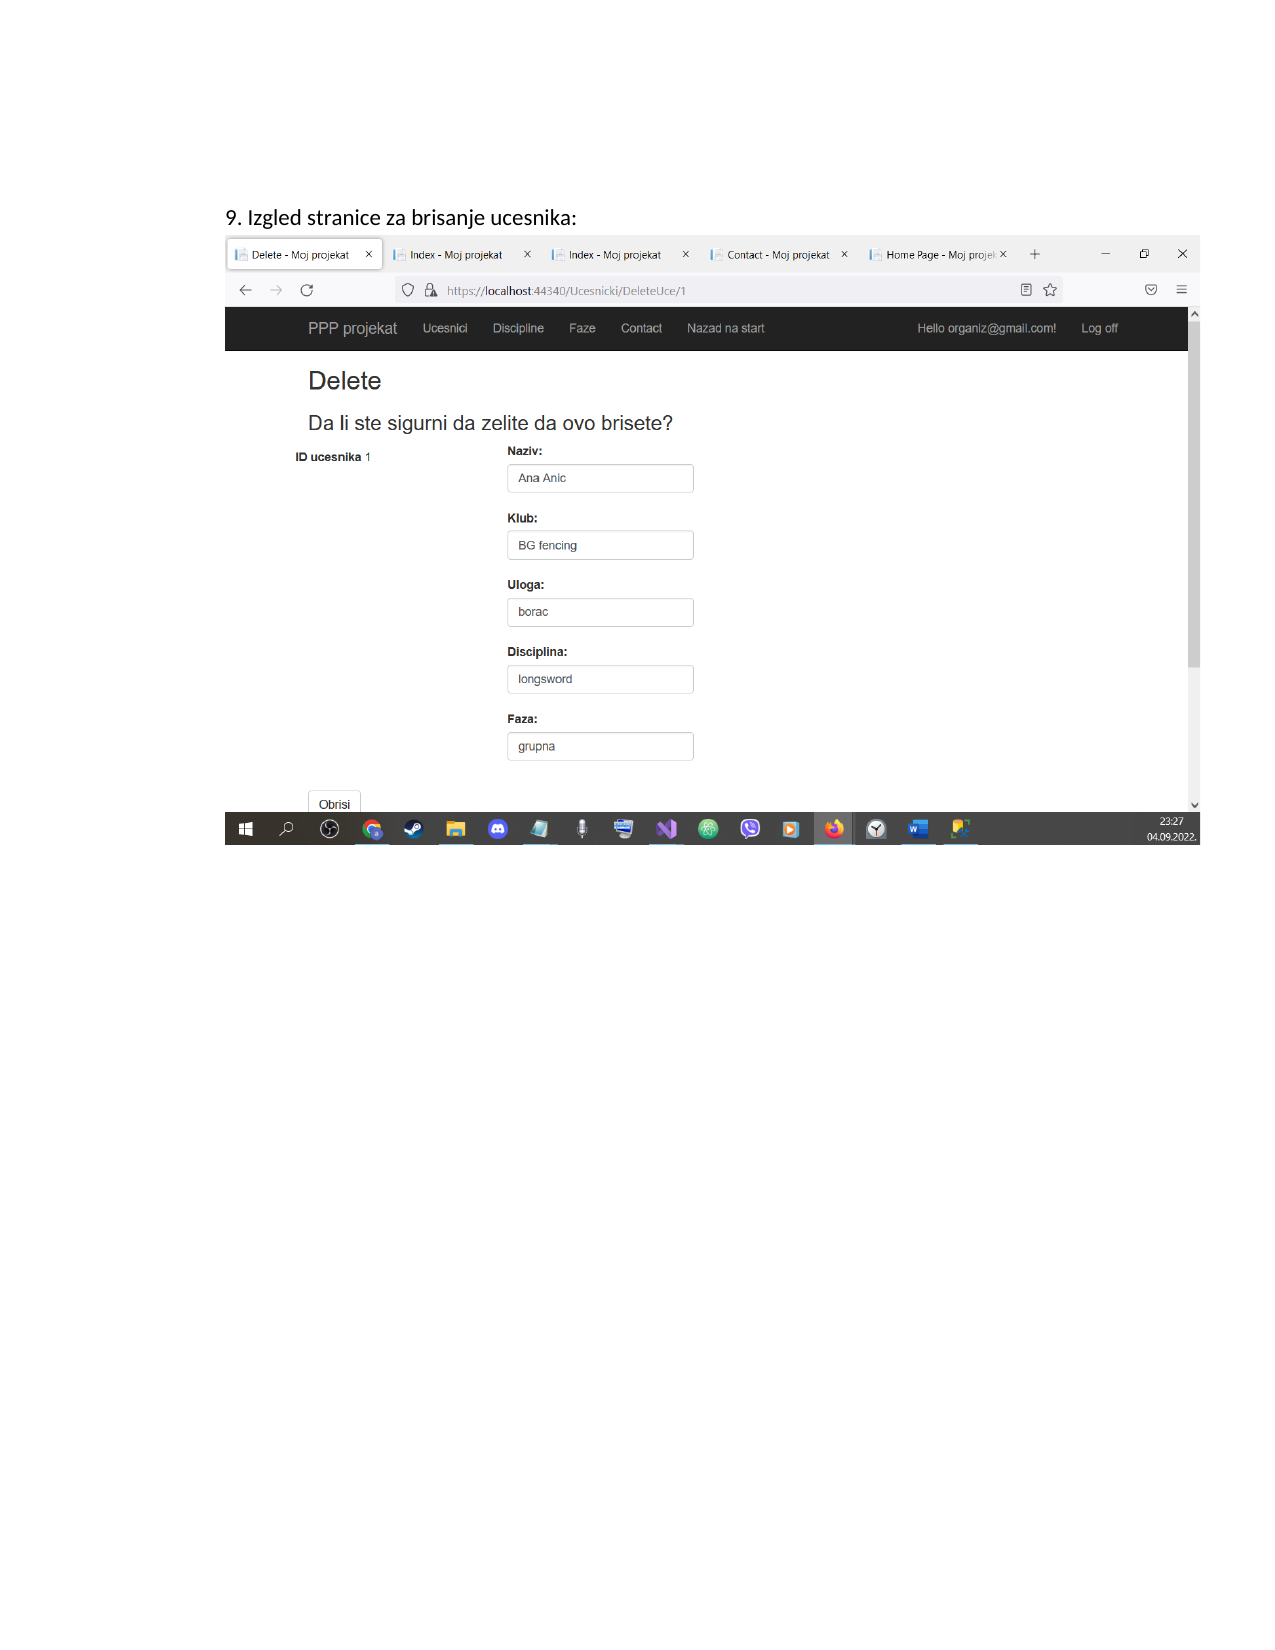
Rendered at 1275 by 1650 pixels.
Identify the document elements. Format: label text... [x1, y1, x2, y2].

picture [225, 235, 1200, 845]
text 9. Izgled stranice za brisanje ucesnika: [225, 203, 1125, 235]
